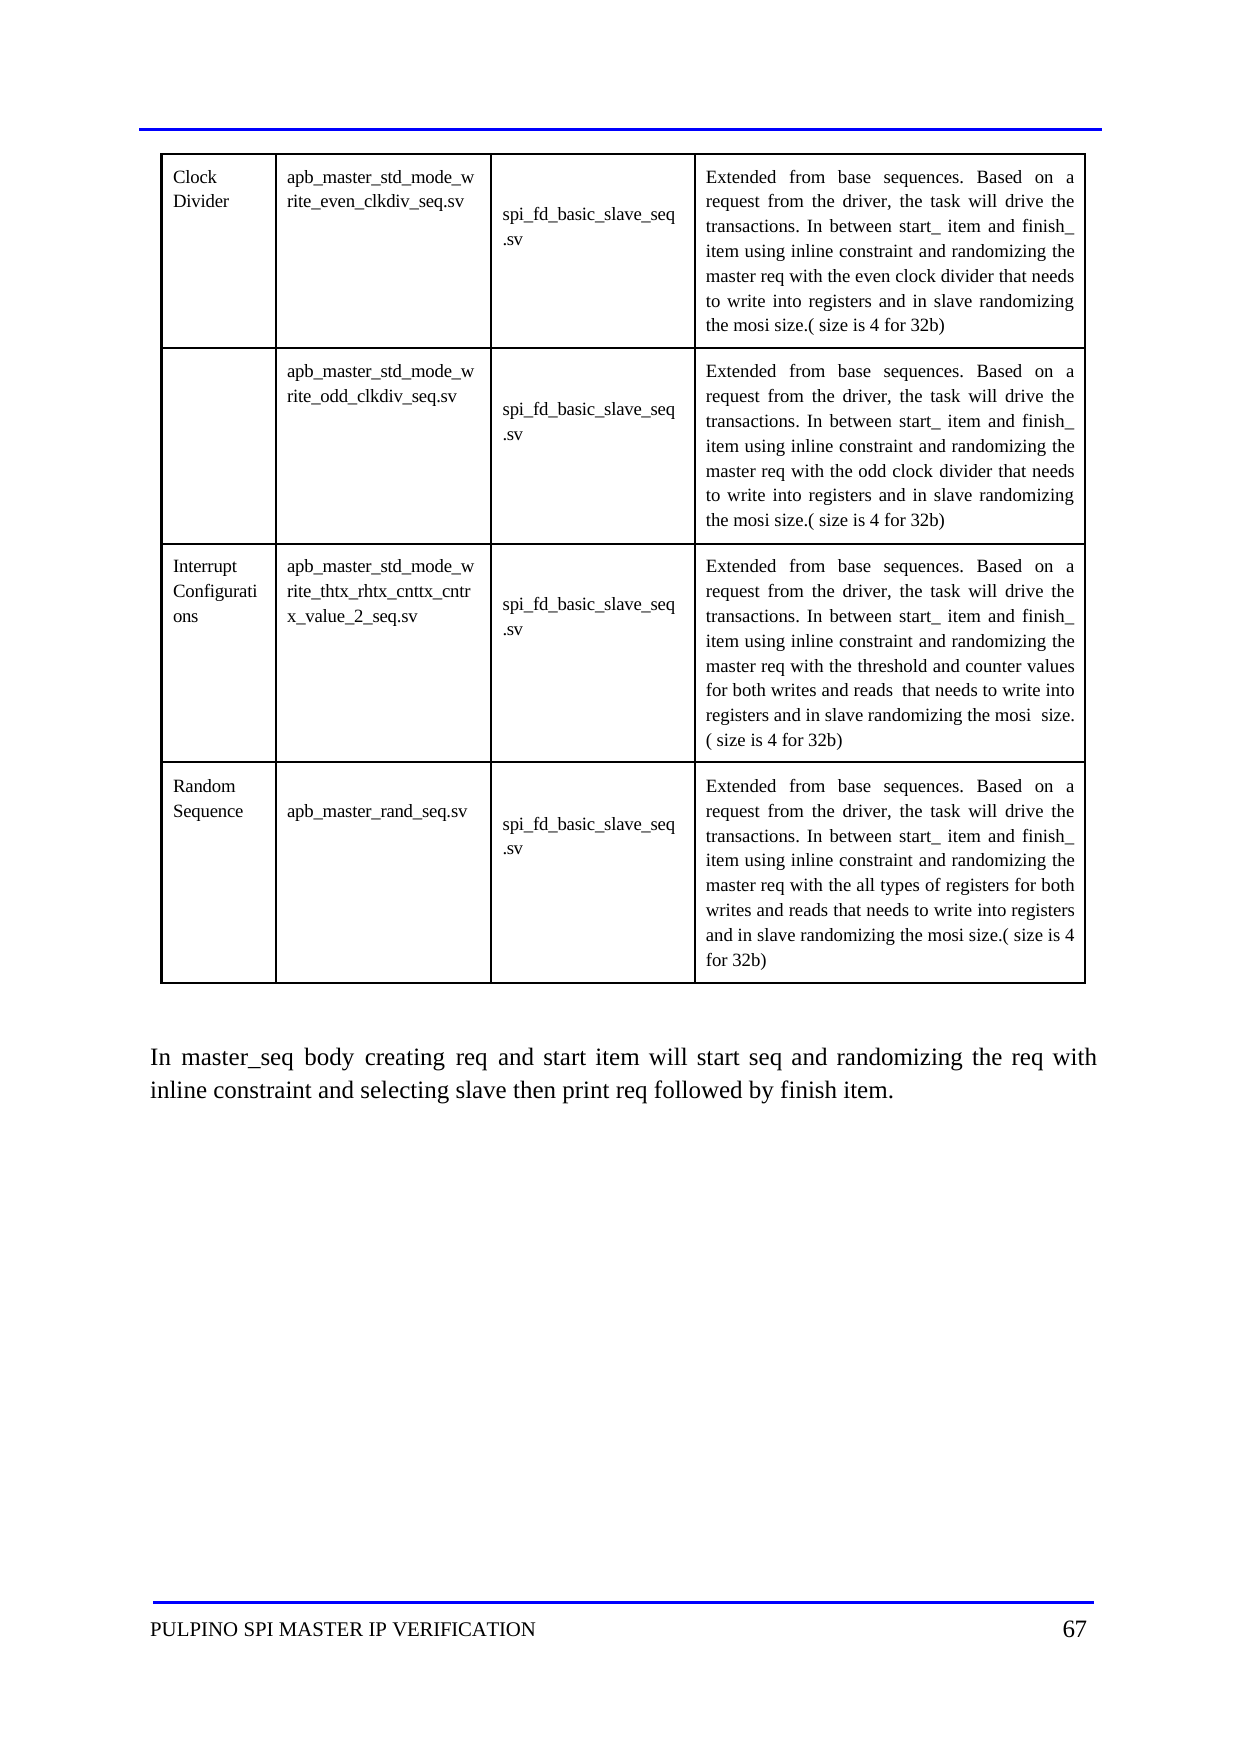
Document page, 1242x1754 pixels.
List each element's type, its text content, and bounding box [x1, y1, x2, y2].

table_cell apb_master_std_mode_w rite_thtx_rhtx_cnttx_cntr x_value_2_seq.sv [277, 545, 490, 761]
table_cell [163, 349, 275, 543]
table_cell spi_fd_basic_slave_seq .sv [492, 545, 694, 761]
table_header apb_master_std_mode_w rite_even_clkdiv_seq.sv [277, 155, 490, 347]
table_header spi_fd_basic_slave_seq .sv [492, 155, 694, 347]
table_cell Extended from base sequences. Based on a request from the driver, the task will drive the transactions. In between start_ item and finish_ item using inline constraint and randomizing the master req with the threshold and counter values for both writes and reads that needs to write into registers and in slave randomizing the mosi size.( size is 4 for 32b) [696, 545, 1084, 761]
table_cell Extended from base sequences. Based on a request from the driver, the task will drive the transactions. In between start_ item and finish_ item using inline constraint and randomizing the master req with the odd clock divider that needs to write into registers and in slave randomizing the mosi size.( size is 4 for 32b) [696, 349, 1084, 543]
table_cell Random Sequence [163, 763, 275, 982]
table_cell spi_fd_basic_slave_seq .sv [492, 763, 694, 982]
table_header Clock Divider [163, 155, 275, 347]
text In master_seq body creating req and start item will start seq and randomizing the req with inline constraint and selecting slave then print req followed by finish item. [150, 1042, 1142, 1104]
table_cell apb_master_rand_seq.sv [277, 763, 490, 982]
table_cell Interrupt Configurati ons [163, 545, 275, 761]
table_cell apb_master_std_mode_w rite_odd_clkdiv_seq.sv [277, 349, 490, 543]
table_cell Extended from base sequences. Based on a request from the driver, the task will drive the transactions. In between start_ item and finish_ item using inline constraint and randomizing the master req with the all types of registers for both writes and reads that needs to write into registers and in slave randomizing the mosi size.( size is 4 for 32b) [696, 763, 1084, 982]
table_cell spi_fd_basic_slave_seq .sv [492, 349, 694, 543]
table_header Extended from base sequences. Based on a request from the driver, the task will drive the transactions. In between start_ item and finish_ item using inline constraint and randomizing the master req with the even clock divider that needs to write into registers and in slave randomizing the mosi size.( size is 4 for 32b) [696, 155, 1084, 347]
